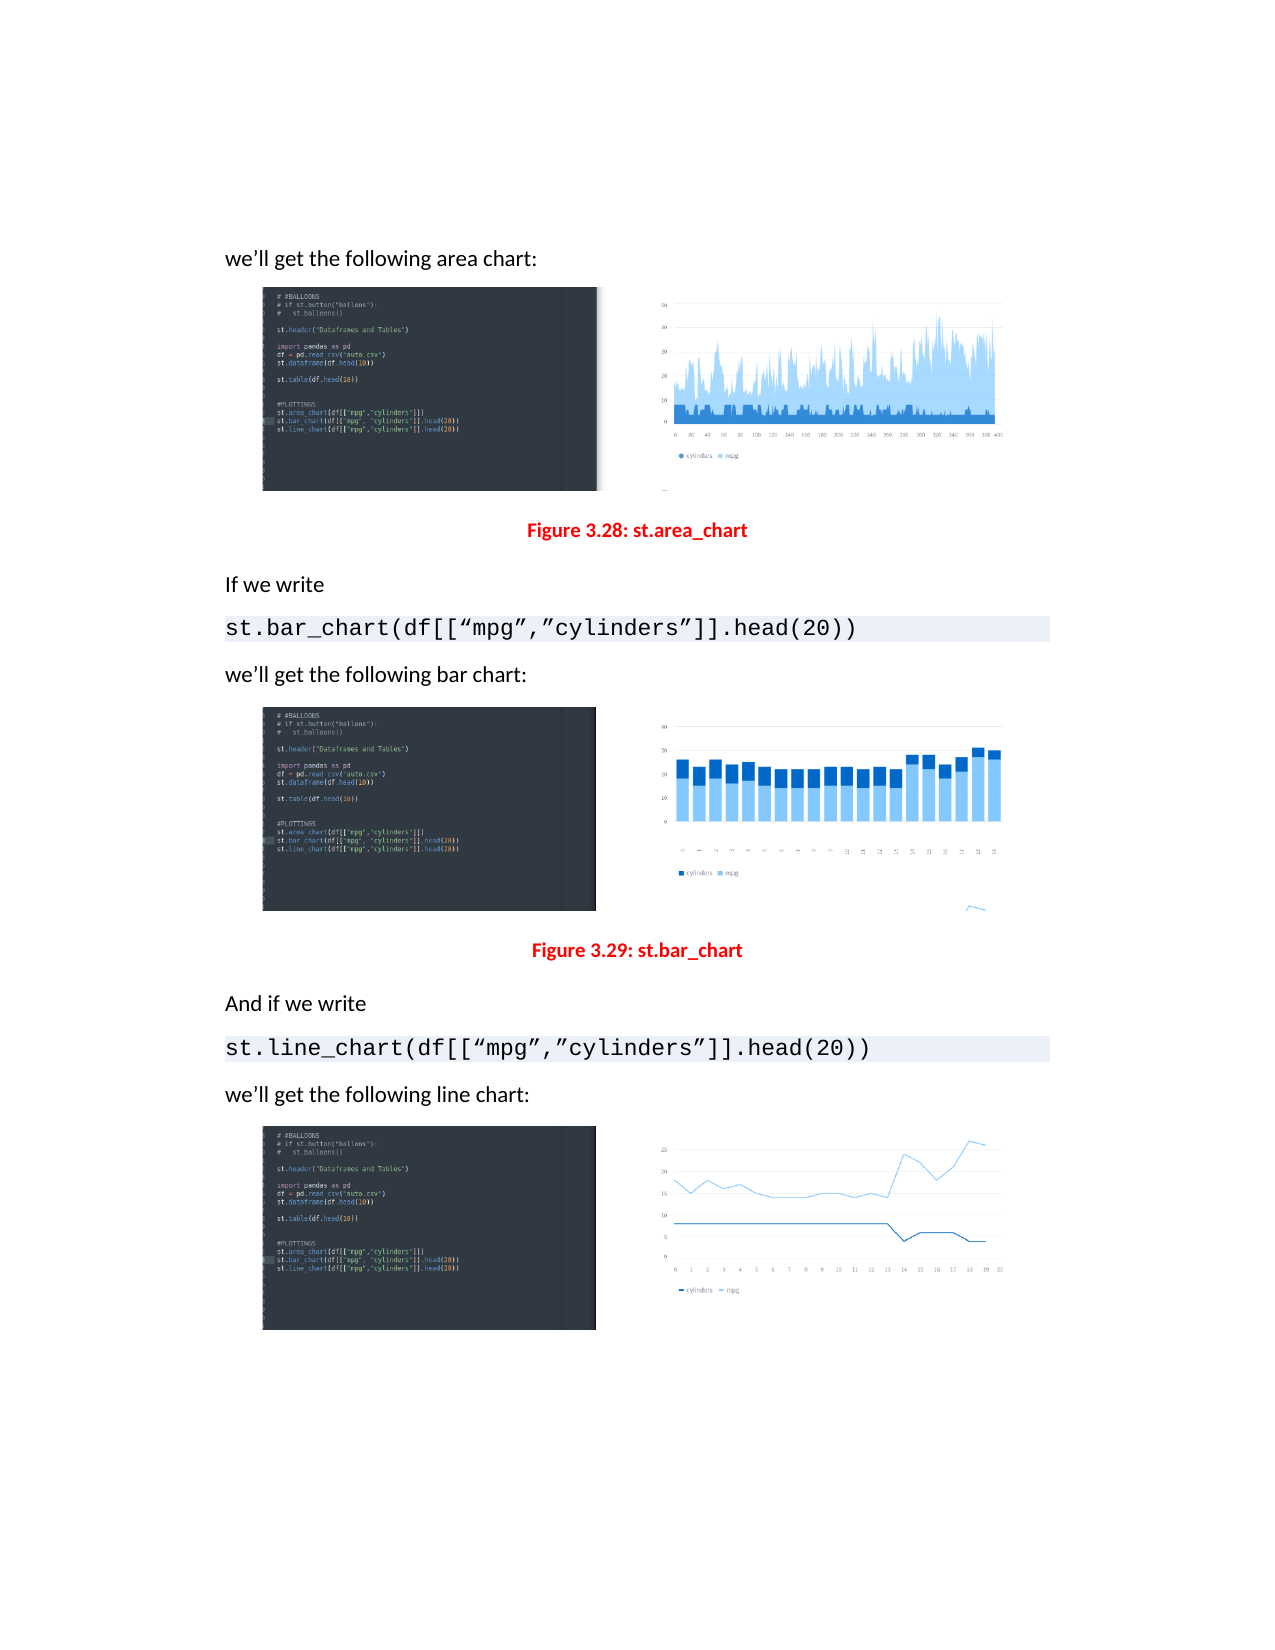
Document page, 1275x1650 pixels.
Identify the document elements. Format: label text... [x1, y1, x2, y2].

text Figure 3.29: st.bar_chart [225, 937, 1050, 962]
text st.line_chart(df[[“mpg”,”cylinders”]].head(20)) [225, 1036, 1050, 1062]
picture [262, 1126, 1013, 1330]
text we’ll get the following bar chart: [225, 661, 1050, 689]
picture [262, 707, 1013, 911]
text Figure 3.28: st.area_chart [225, 517, 1050, 543]
text If we write [225, 570, 1050, 598]
text we’ll get the following area chart: [225, 244, 1050, 272]
picture [262, 287, 1013, 491]
text st.bar_chart(df[[“mpg”,”cylinders”]].head(20)) [225, 616, 1050, 642]
text And if we write [225, 989, 1050, 1017]
text we’ll get the following line chart: [225, 1080, 1050, 1108]
